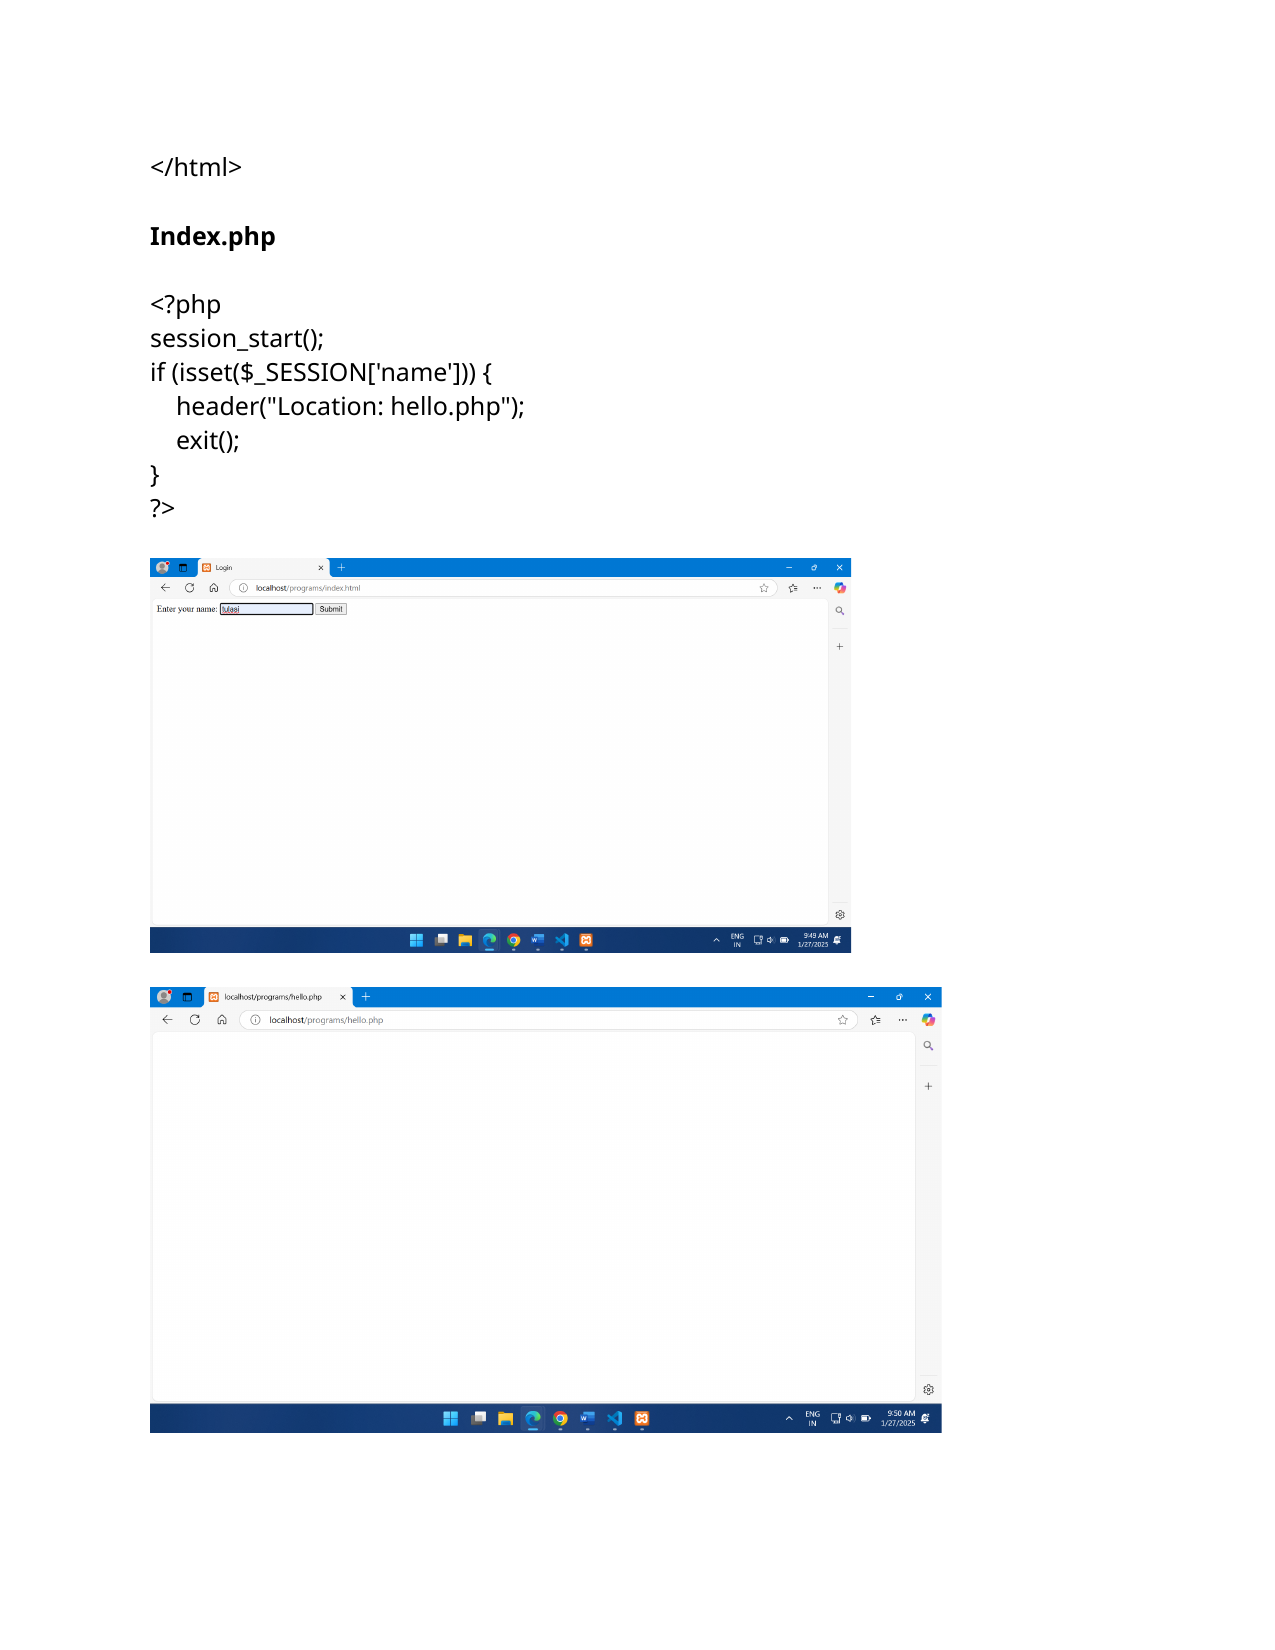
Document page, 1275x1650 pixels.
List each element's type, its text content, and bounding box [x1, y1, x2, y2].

text session_start(); [150, 320, 1125, 354]
text ?> [150, 491, 1125, 525]
picture [150, 987, 942, 1433]
text </html> [150, 150, 1125, 184]
text } [150, 457, 1125, 491]
picture [150, 558, 852, 953]
text <?php [150, 286, 1125, 320]
text if (isset($_SESSION['name'])) { [150, 354, 1125, 388]
text header("Location: hello.php"); [150, 388, 1125, 422]
text exit(); [150, 422, 1125, 457]
text Index.php [150, 218, 1125, 252]
